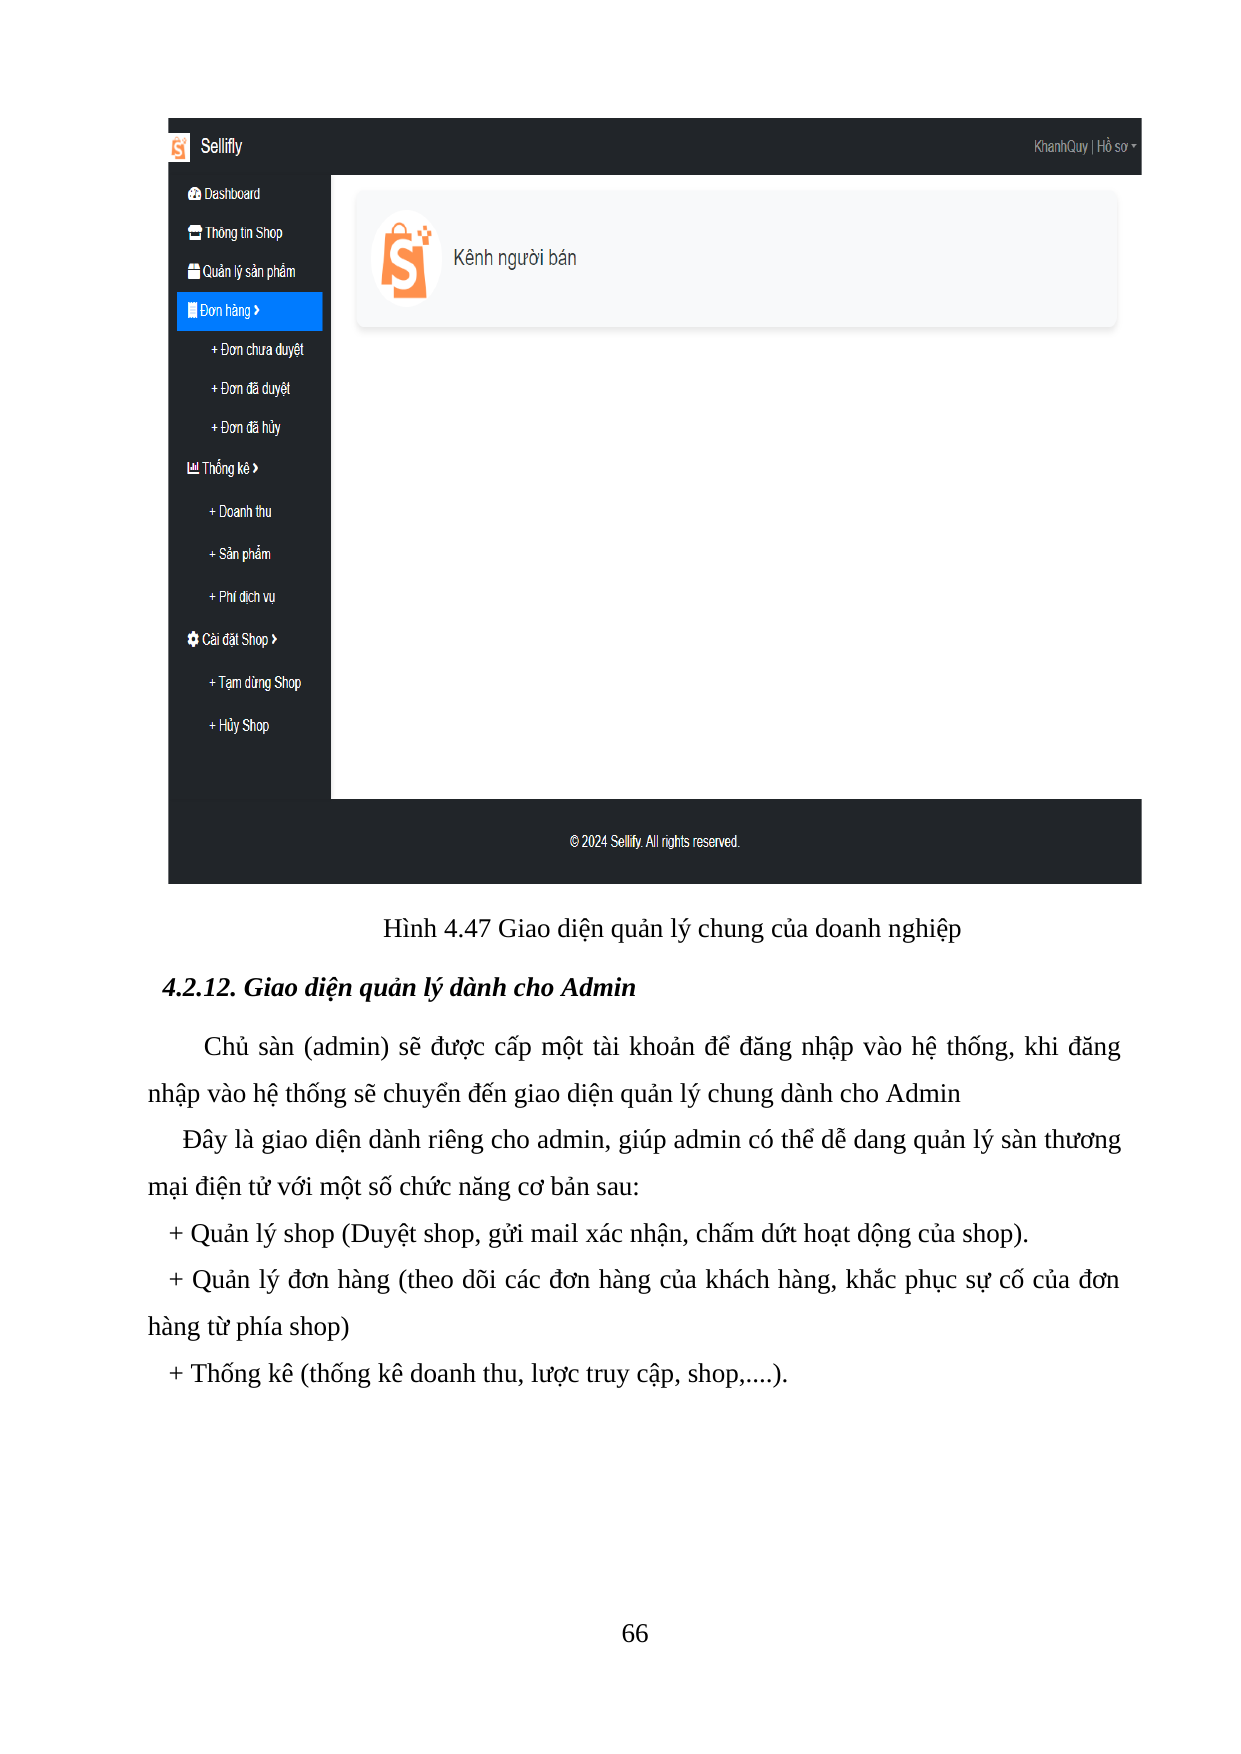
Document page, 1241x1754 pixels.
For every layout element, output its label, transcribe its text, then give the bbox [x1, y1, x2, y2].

text + Quản lý đơn hàng (theo dõi các đơn hàng của khách hàng, khắc phục sự cố của đơn hàng từ phía shop) [148, 1263, 1122, 1341]
picture [168, 118, 1142, 884]
text + Quản lý shop (Duyệt shop, gửi mail xác nhận, chấm dứt hoạt dộng của shop). [148, 1217, 1122, 1248]
text Chủ sàn (admin) sẽ được cấp một tài khoản để đăng nhập vào hệ thống, khi đăng nhập vào hệ thống sẽ chuyển đến giao diện quản lý chung dành cho Admin [148, 1030, 1122, 1108]
subtitle Giao diện quản lý dành cho Admin [162, 971, 1122, 1002]
text + Thống kê (thống kê doanh thu, lược truy cập, shop,....). [148, 1357, 1122, 1388]
text Đây là giao diện dành riêng cho admin, giúp admin có thể dễ dang quản lý sàn thương mại điện tử với một số chức năng cơ bản sau: [148, 1123, 1122, 1201]
